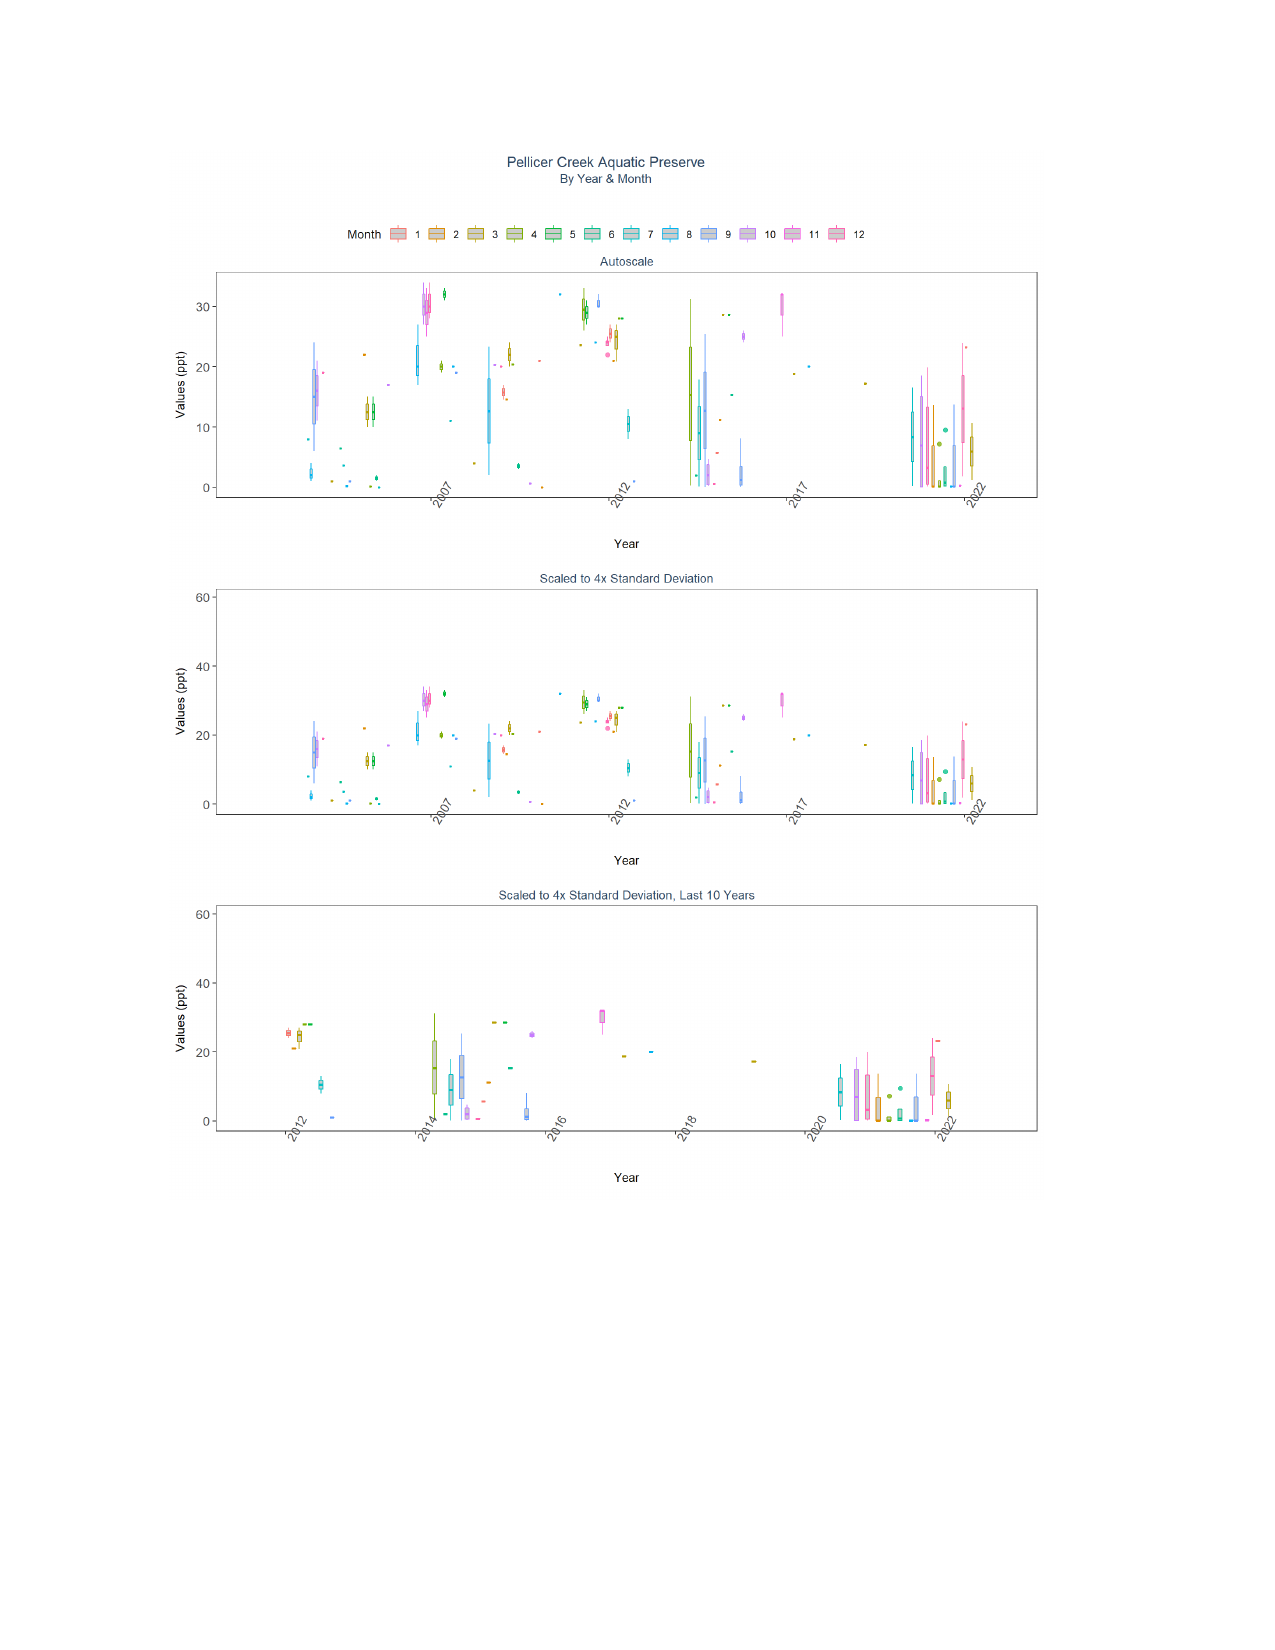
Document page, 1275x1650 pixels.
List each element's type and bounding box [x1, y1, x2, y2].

picture [168, 150, 1044, 1200]
